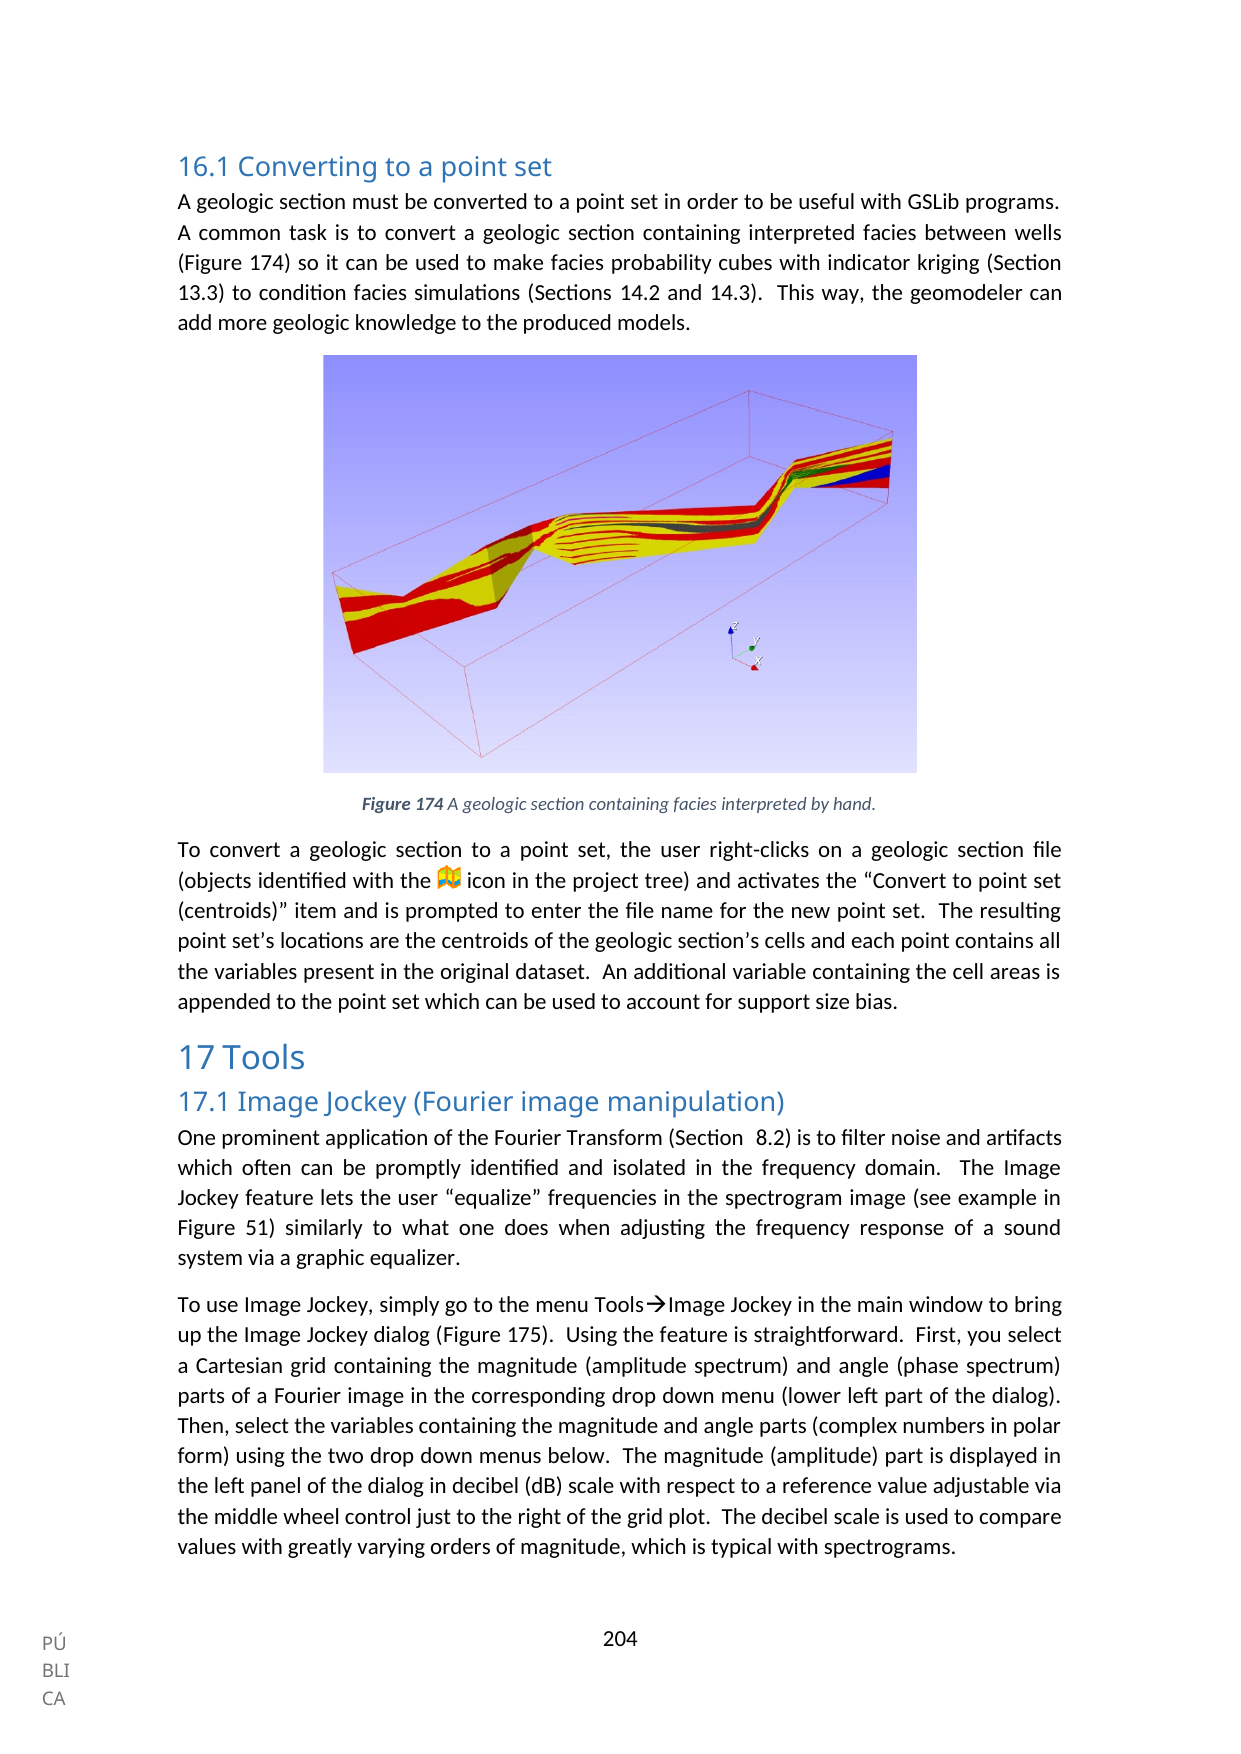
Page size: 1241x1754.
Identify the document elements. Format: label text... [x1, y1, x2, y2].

text One prominent application of the Fourier Transform (Section 8.2) is to filter noise and artifacts which often can be promptly identified and isolated in the frequency domain. The Image Jockey feature lets the user “equalize” frequencies in the spectrogram image (see example in Figure 50) similarly to what one does when adjusting the frequency response of a sound system via a graphic equalizer. [177, 1123, 1063, 1272]
text A geologic section must be converted to a point set in order to be useful with GSLib programs. A common task is to convert a geologic section containing interpreted facies between wells (Figure 171) so it can be used to make facies probability cubes with indicator kriging (Section 13.3) to condition facies simulations (Sections 14.2 and 14.3). This way, the geomodeler can add more geologic knowledge to the produced models. [177, 187, 1063, 336]
picture [323, 355, 917, 773]
subtitle Tools [177, 1034, 1063, 1079]
picture [437, 865, 461, 889]
text To convert a geologic section to a point set, the user right-clicks on a geologic section file (objects identified with the icon in the project tree) and activates the “Convert to point set (centroids)” item and is prompted to enter the file name for the new point set. The resulting point set’s locations are the centroids of the geologic section’s cells and each point contains all the variables present in the original dataset. An additional variable containing the cell areas is appended to the point set which can be used to account for support size bias. [177, 835, 1063, 1015]
text Figure 174 A geologic section containing facies interpreted by hand. [177, 792, 1063, 814]
subtitle Image Jockey (Fourier image manipulation) [177, 1083, 1063, 1120]
subtitle Converting to a point set [177, 148, 1063, 184]
text To use Image Jockey, simply go to the menu ToolsImage Jockey in the main window to bring up the Image Jockey dialog (Figure 172). Using the feature is straightforward. First, you select a Cartesian grid containing the magnitude (amplitude spectrum) and angle (phase spectrum) parts of a Fourier image in the corresponding drop down menu (lower left part of the dialog). Then, select the variables containing the magnitude and angle parts (complex numbers in polar form) using the two drop down menus below. The magnitude (amplitude) part is displayed in the left panel of the dialog in decibel (dB) scale with respect to a reference value adjustable via the middle wheel control just to the right of the grid plot. The decibel scale is used to compare values with greatly varying orders of magnitude, which is typical with spectrograms. [177, 1290, 1063, 1560]
